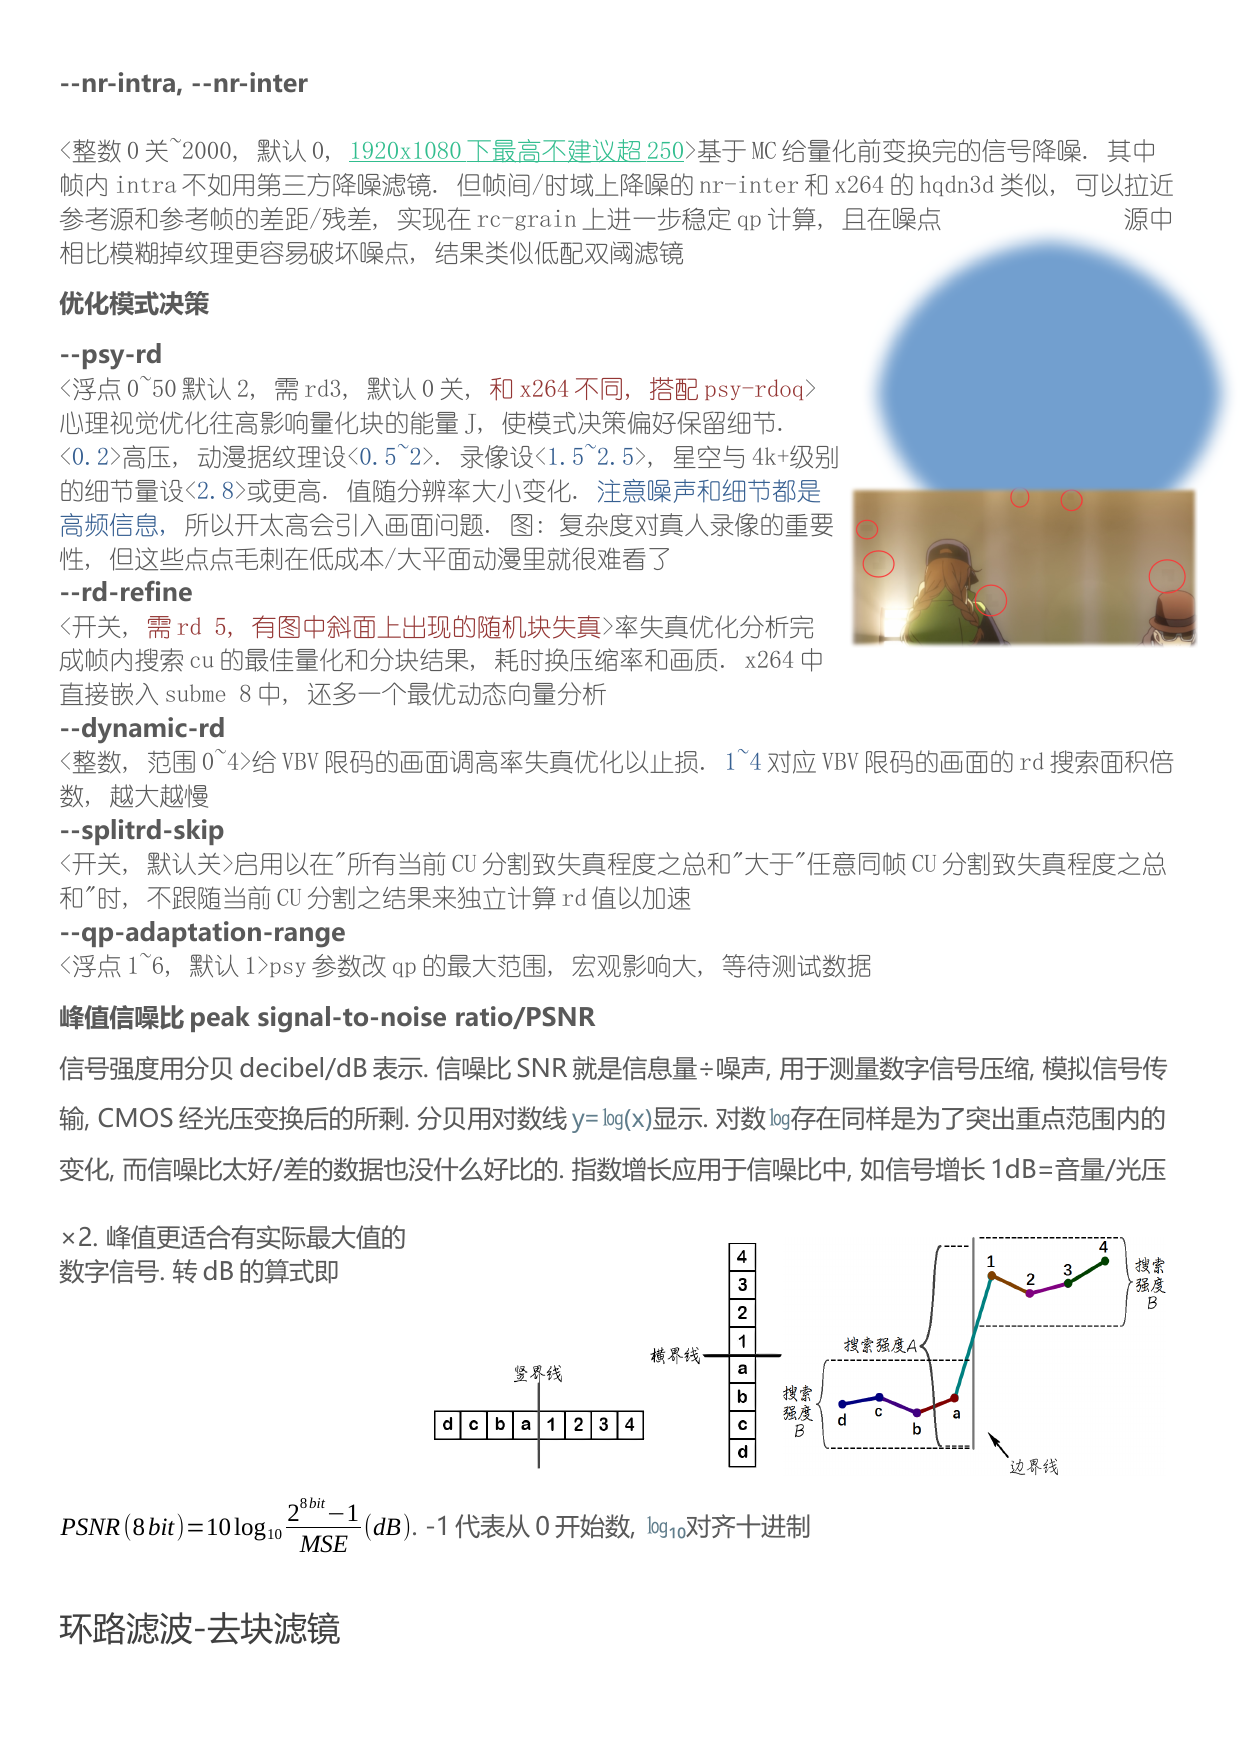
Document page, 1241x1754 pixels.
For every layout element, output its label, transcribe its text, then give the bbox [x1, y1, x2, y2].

text <整数0关~2000, 默认0, 1920x1080下最高不建议超250>基于MC给量化前变换完的信号降噪. 其中帧内intra不如用第三方降噪滤镜. 但帧间/时域上降噪的nr-inter和x264的hqdn3d类似, 可以拉近参考源和参考帧的差距/残差, 实现在rc-grain上进一步稳定qp计算, 且在噪点源中相比模糊掉纹理更容易破坏噪点, 结果类似低配双阈滤镜 [59, 65, 1181, 201]
text <整数, 范围0~4>给VBV限码的画面调高率失真优化以止损. 1~4对应VBV限码的画面的rd搜索面积倍数, 越大越慢 [59, 677, 1181, 744]
text --dynamic-rd [59, 643, 1181, 677]
text <浮点0~50默认2, 需rd3, 默认0关, 和x264不同, 搭配psy-rdoq>心理视觉优化往高影响量化块的能量J, 使模式决策偏好保留细节. <0.2>高压, 动漫据纹理设<0.5~2>. 录像设<1.5~2.5>, 星空与4k+级别的细节量设<2.8>或更高. 值随分辨率大小变化. 注意噪声和细节都是高频信息, 所以开太高会引入画面问题. 图: 复杂度对真人录像的重要性, 但这些点点毛刺在低成本/大平面动漫里就很难看了 [59, 303, 909, 507]
text --splitrd-skip [59, 744, 1181, 778]
text --rd-refine [59, 507, 1181, 580]
picture [855, 424, 1192, 574]
subtitle 优化模式决策 [59, 218, 924, 252]
subtitle 峰值信噪比peak signal-to-noise ratio/PSNR [59, 931, 1181, 965]
text --qp-adaptation-range [59, 846, 1181, 880]
text --psy-rd [59, 269, 885, 303]
text <开关, 需rd 5, 有图中斜面上出现的随机块失真>率失真优化分析完成帧内搜索cu的最佳量化和分块结果, 耗时换压缩率和画质. x264中直接嵌入subme 8中, 还多一个最优动态向量分析 [59, 541, 1181, 643]
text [59, 1627, 1181, 1661]
subtitle 环路滤波-去块滤镜 [59, 1526, 1181, 1593]
text <开关, 默认关>启用以在"所有当前CU分割致失真程度之总和"大于"任意同帧CU分割致失真程度之总和"时, 不跟随当前CU分割之结果来独立计算rd值以加速 [59, 778, 1181, 846]
picture [434, 1169, 1166, 1408]
text <浮点1~6, 默认1>psy参数改qp的最大范围, 宏观影响大, 等待测试数据 [59, 880, 1181, 914]
